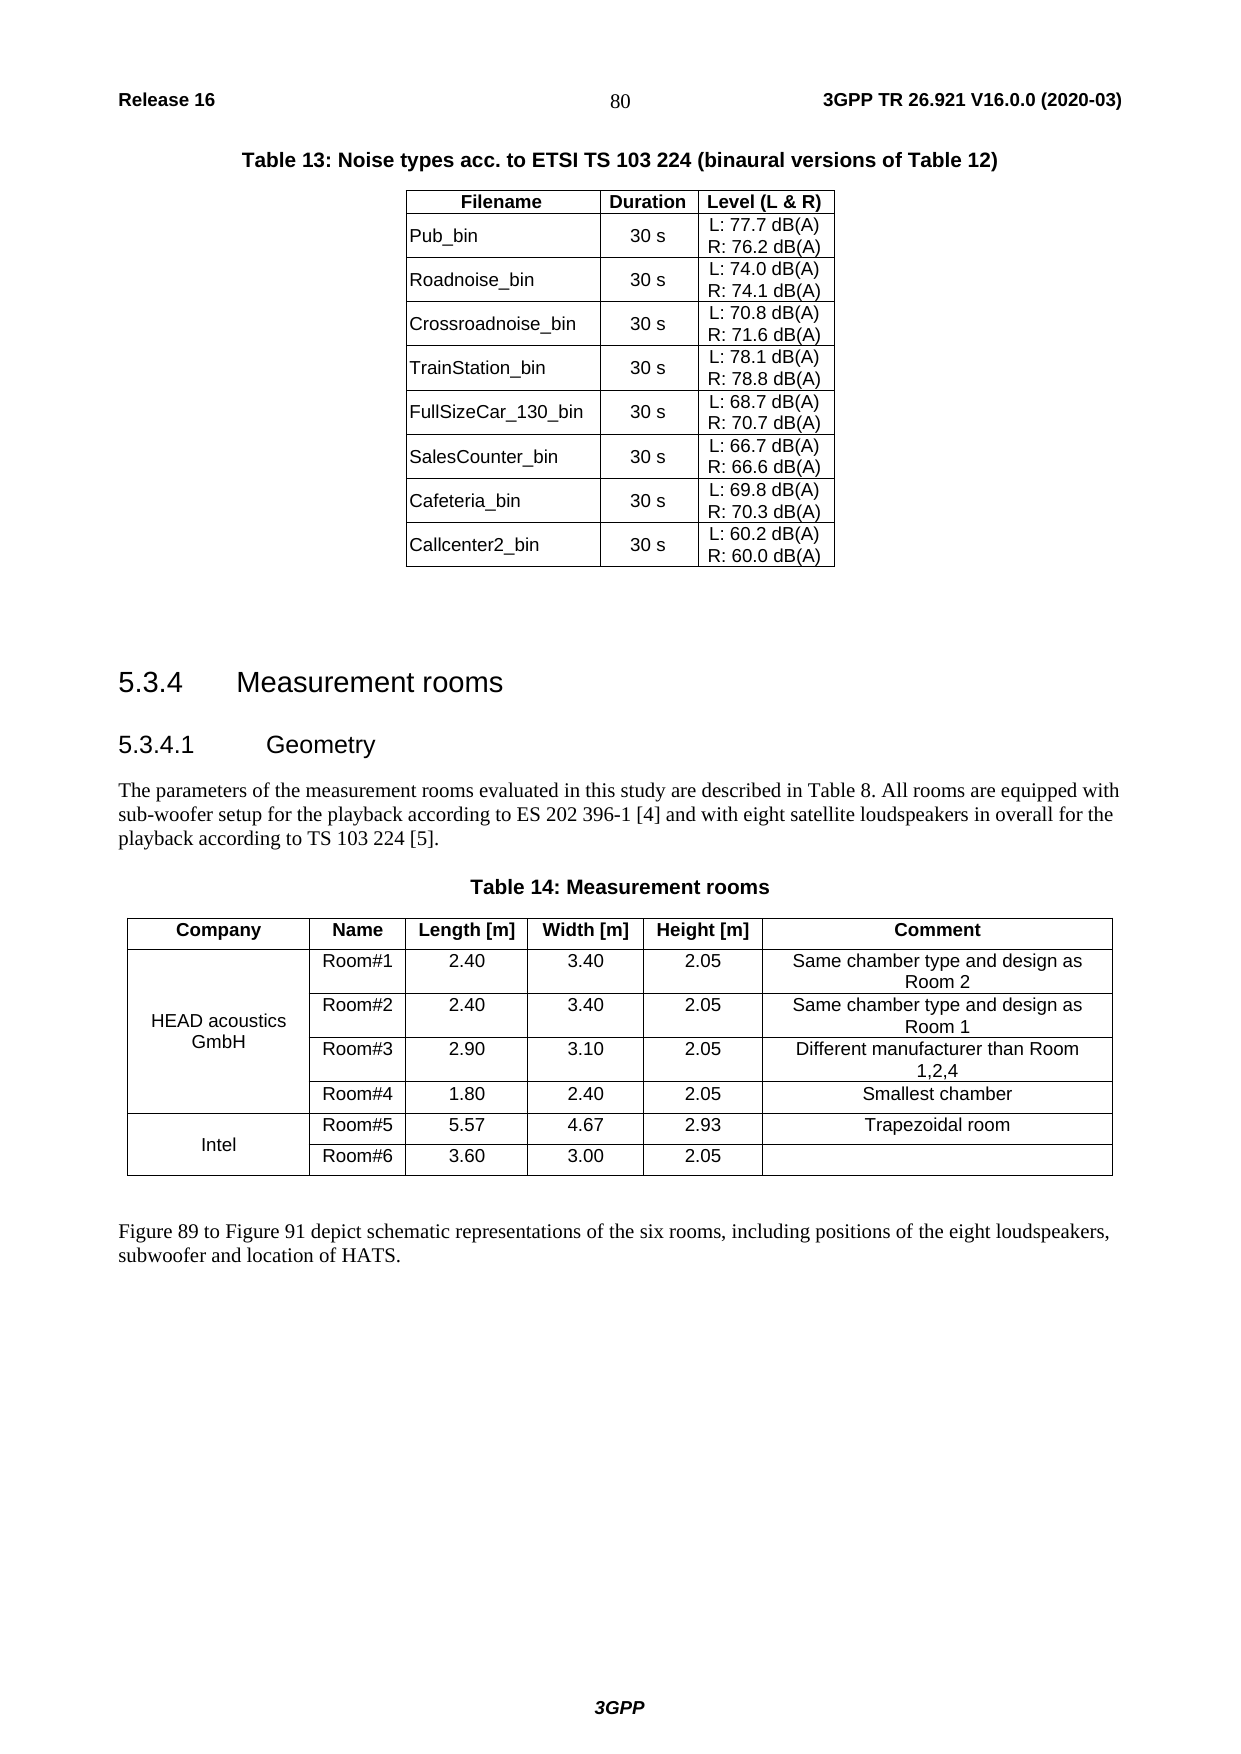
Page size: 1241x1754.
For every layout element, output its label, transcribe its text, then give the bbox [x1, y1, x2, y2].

table_cell 2.05 [644, 1082, 762, 1112]
table_cell Cafeteria_bin [407, 479, 600, 522]
table_header Level (L & R) [699, 191, 834, 213]
table_header Company [128, 919, 309, 949]
table_cell 2.05 [644, 1145, 762, 1175]
table_cell 3.10 [528, 1038, 643, 1081]
table_header Comment [763, 919, 1112, 949]
table_cell Smallest chamber [763, 1082, 1112, 1112]
table_cell Same chamber type and design as Room 1 [763, 994, 1112, 1037]
table_cell Room#6 [310, 1145, 405, 1175]
table_cell 3.40 [528, 994, 643, 1037]
text Table 13: Noise types acc. to ETSI TS 103 224 (binaural versions of Table 12) [118, 147, 1122, 171]
table_cell Pub_bin [407, 214, 600, 257]
table_cell 4.67 [528, 1114, 643, 1144]
text Table 14: Measurement rooms [118, 875, 1122, 899]
table_cell 30 s [601, 479, 698, 522]
table_header Filename [407, 191, 600, 213]
table_cell 2.40 [406, 994, 527, 1037]
text Figure 89 to Figure 91 depict schematic representations of the six rooms, including positions of the eight loudspeakers, subwoofer and location of HATS. [118, 1219, 1122, 1267]
subtitle 5.3.4.1 Geometry [118, 730, 1122, 759]
table_cell 5.57 [406, 1114, 527, 1144]
subtitle 5.3.4 Measurement rooms [118, 665, 1122, 699]
table_cell 2.05 [644, 950, 762, 993]
table_cell [763, 1145, 1112, 1175]
table_cell Roadnoise_bin [407, 258, 600, 301]
table_header Width [m] [528, 919, 643, 949]
table_cell Room#1 [310, 950, 405, 993]
table_cell L: 77.7 dB(A) R: 76.2 dB(A) [699, 214, 834, 257]
table_cell L: 66.7 dB(A) R: 66.6 dB(A) [699, 435, 834, 478]
table_cell 2.93 [644, 1114, 762, 1144]
table_cell 30 s [601, 523, 698, 566]
table_header Duration [601, 191, 698, 213]
table_cell Room#3 [310, 1038, 405, 1081]
table_cell L: 60.2 dB(A) R: 60.0 dB(A) [699, 523, 834, 566]
table_cell Different manufacturer than Room 1,2,4 [763, 1038, 1112, 1081]
table_cell L: 78.1 dB(A) R: 78.8 dB(A) [699, 346, 834, 389]
table_cell L: 69.8 dB(A) R: 70.3 dB(A) [699, 479, 834, 522]
table_cell 2.90 [406, 1038, 527, 1081]
table_cell Room#4 [310, 1082, 405, 1112]
table_cell 2.05 [644, 1038, 762, 1081]
table_cell 2.05 [644, 994, 762, 1037]
table_cell L: 68.7 dB(A) R: 70.7 dB(A) [699, 391, 834, 434]
table_cell L: 70.8 dB(A) R: 71.6 dB(A) [699, 302, 834, 345]
table_header Height [m] [644, 919, 762, 949]
table_cell Callcenter2_bin [407, 523, 600, 566]
table_cell 1.80 [406, 1082, 527, 1112]
table_cell 30 s [601, 435, 698, 478]
table_cell 2.40 [528, 1082, 643, 1112]
table_cell 2.40 [406, 950, 527, 993]
table_cell Same chamber type and design as Room 2 [763, 950, 1112, 993]
table_cell 3.60 [406, 1145, 527, 1175]
table_cell HEAD acoustics GmbH [128, 950, 309, 1112]
table_cell Room#2 [310, 994, 405, 1037]
table_header Length [m] [406, 919, 527, 949]
table_cell SalesCounter_bin [407, 435, 600, 478]
text The parameters of the measurement rooms evaluated in this study are described in Table 8. All rooms are equipped with sub-woofer setup for the playback according to ES 202 396-1 [4] and with eight satellite loudspeakers in overall for the playback according to TS 103 224 [5]. [118, 778, 1122, 850]
table_cell Room#5 [310, 1114, 405, 1144]
table_cell 30 s [601, 391, 698, 434]
table_cell 30 s [601, 214, 698, 257]
table_cell 30 s [601, 302, 698, 345]
table_cell 3.00 [528, 1145, 643, 1175]
table_cell 3.40 [528, 950, 643, 993]
table_header Name [310, 919, 405, 949]
table_cell Intel [128, 1114, 309, 1175]
table_cell 30 s [601, 346, 698, 389]
table_cell TrainStation_bin [407, 346, 600, 389]
table_cell L: 74.0 dB(A) R: 74.1 dB(A) [699, 258, 834, 301]
table_cell FullSizeCar_130_bin [407, 391, 600, 434]
table_cell Crossroadnoise_bin [407, 302, 600, 345]
table_cell Trapezoidal room [763, 1114, 1112, 1144]
table_cell 30 s [601, 258, 698, 301]
